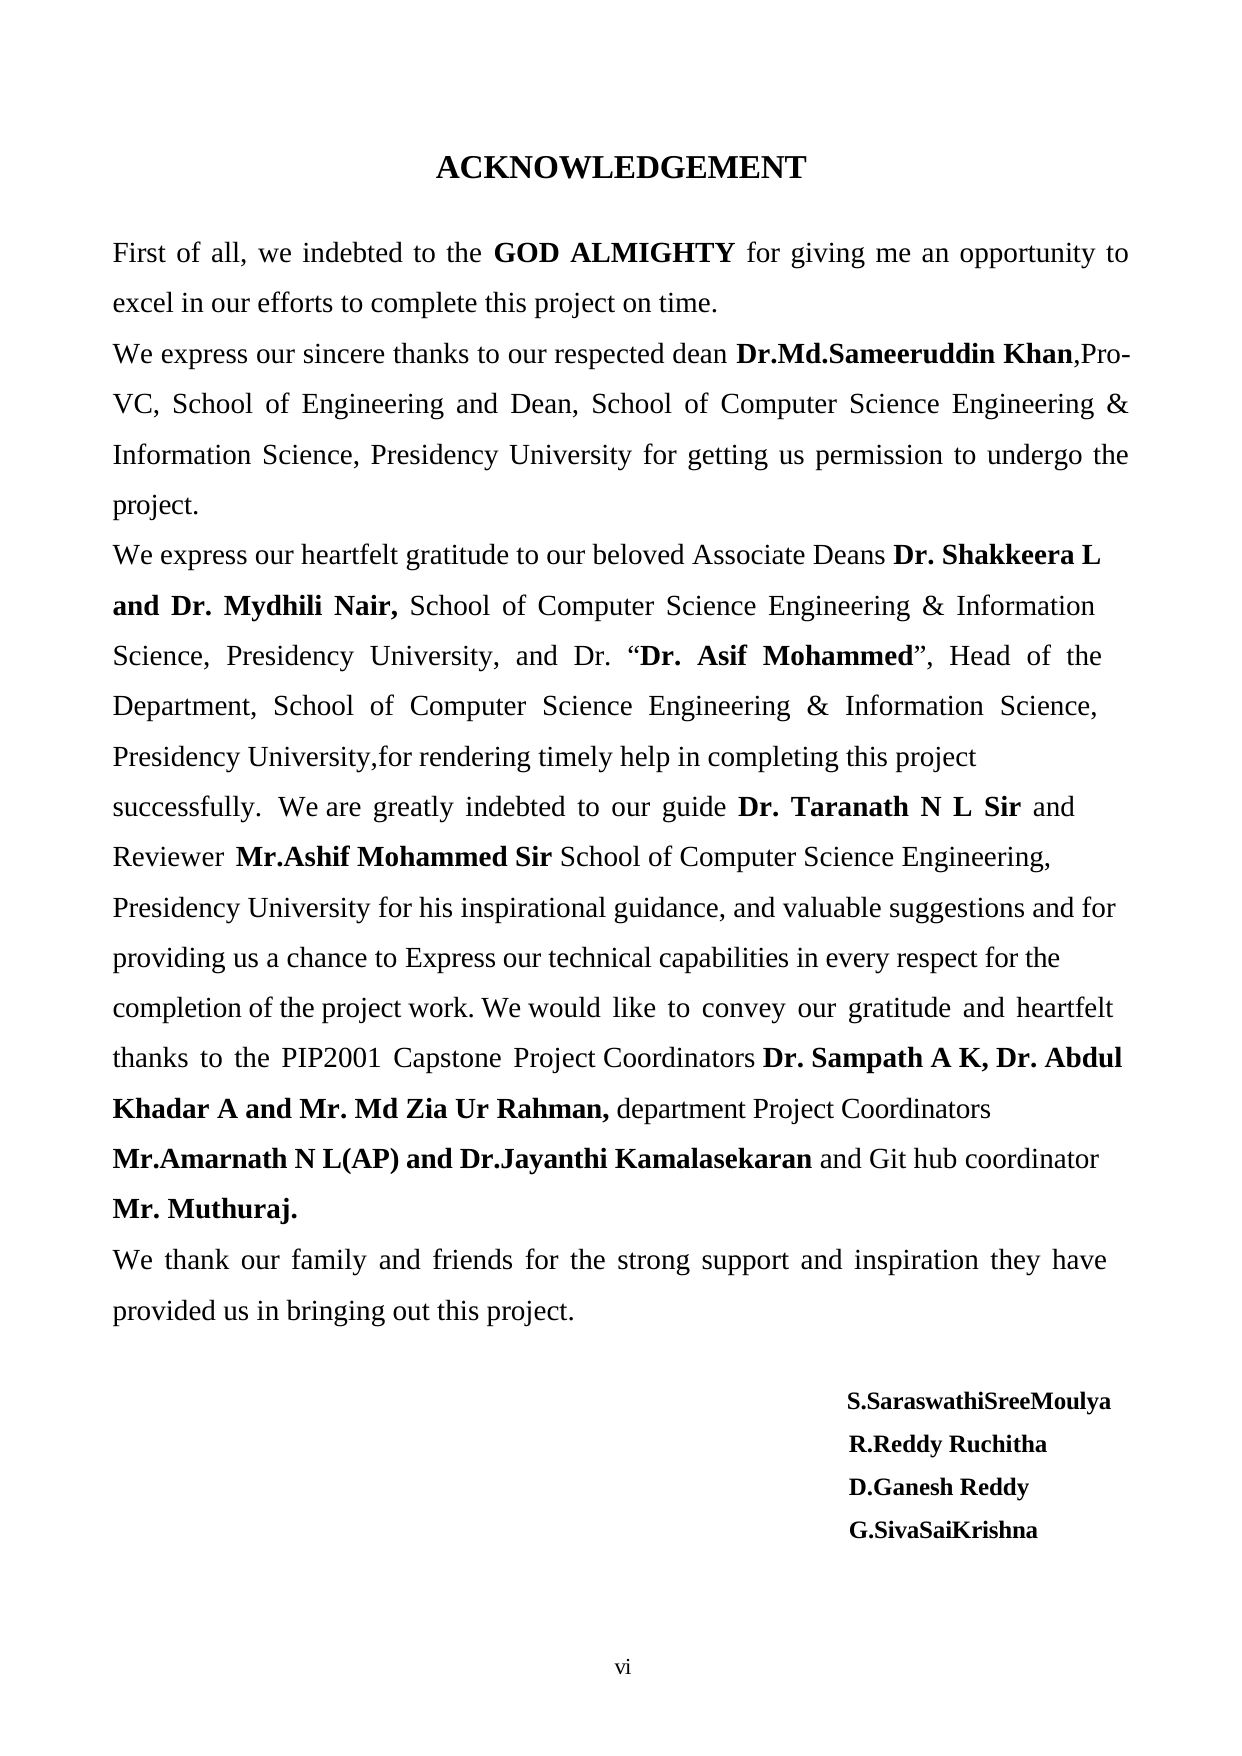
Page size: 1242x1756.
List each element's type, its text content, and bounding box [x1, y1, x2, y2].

text We express our sincere thanks to our respected dean Dr.Md.Sameeruddin Khan,Pro- VC, School of Engineering and Dean, School of Computer Science Engineering & Information Science, Presidency University for getting us permission to undergo the project. [112, 336, 1131, 521]
subtitle ACKNOWLEDGEMENT [138, 148, 1105, 186]
text S.SaraswathiSreeMoulya R.Reddy Ruchitha D.Ganesh Reddy G.SivaSaiKrishna [847, 1386, 1113, 1544]
text We thank our family and friends for the strong support and inspiration they have provided us in bringing out this project. [112, 1242, 1183, 1326]
text First of all, we indebted to the GOD ALMIGHTY for giving me an opportunity to excel in our efforts to complete this project on time. [112, 235, 1129, 319]
text We express our heartfelt gratitude to our beloved Associate Deans Dr. Shakkeera L and Dr. Mydhili Nair, School of Computer Science Engineering & Information Science, Presidency University, and Dr. “Dr. Asif Mohammed”, Head of the Department, School of Computer Science Engineering & Information Science, Presidency University,for rendering timely help in completing this project successfully. We are greatly indebted to our guide Dr. Taranath N L Sir and Reviewer Mr.Ashif Mohammed Sir School of Computer Science Engineering, Presidency University for his inspirational guidance, and valuable suggestions and for providing us a chance to Express our technical capabilities in every respect for the completion of the project work. We would like to convey our gratitude and heartfelt thanks to the PIP2001 Capstone Project Coordinators Dr. Sampath A K, Dr. Abdul Khadar A and Mr. Md Zia Ur Rahman, department Project Coordinators Mr.Amarnath N L(AP) and Dr.Jayanthi Kamalasekaran and Git hub coordinator Mr. Muthuraj. [112, 537, 1130, 1225]
